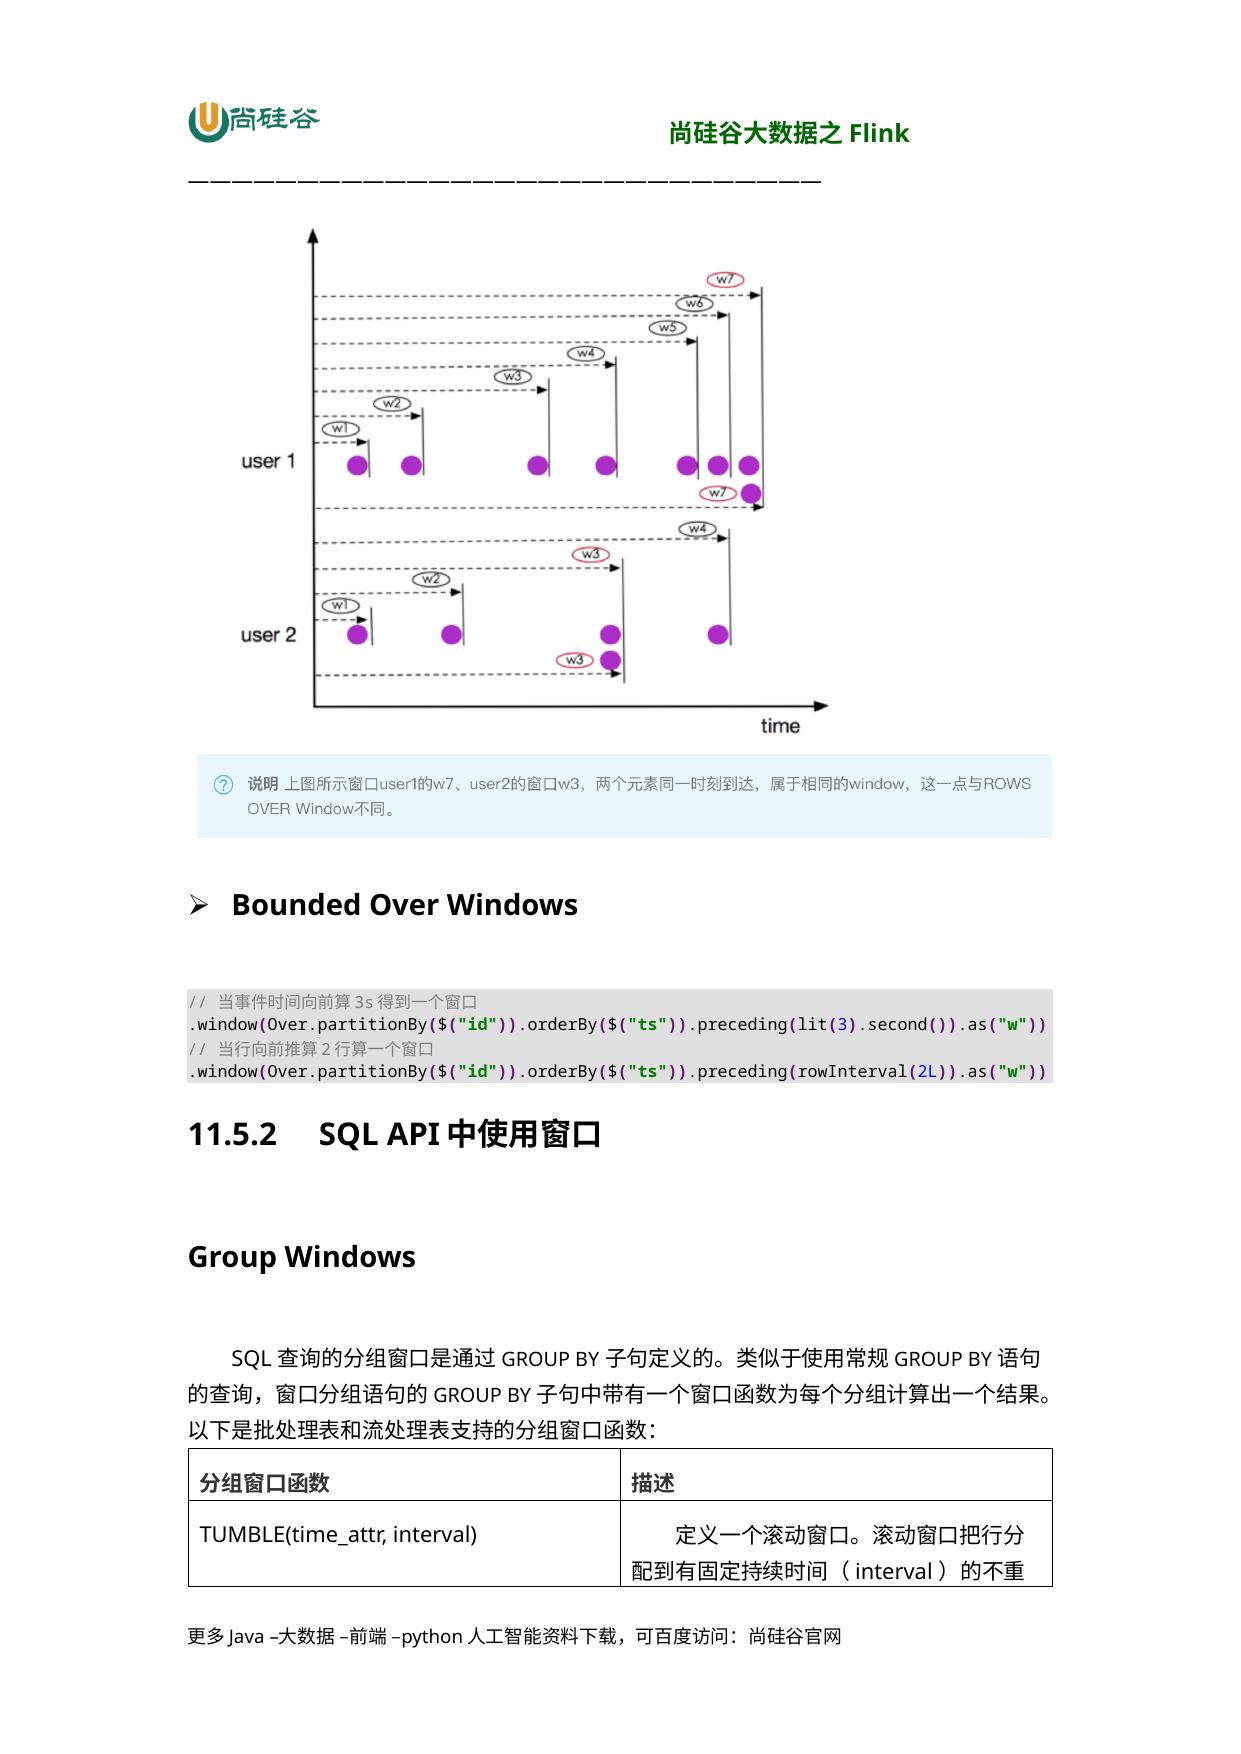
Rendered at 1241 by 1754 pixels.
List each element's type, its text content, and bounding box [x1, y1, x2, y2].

subtitle Group Windows [187, 1223, 1053, 1288]
picture [187, 101, 320, 143]
picture [187, 215, 1053, 840]
subtitle SQL API中使用窗口 [187, 1099, 1053, 1164]
table_cell 定义一个滚动窗口。滚动窗口把行分配到有固定持续时间（ interval ）的不重叠的连续窗口。比如，5 分钟的滚动窗口以 5 分钟为间隔对行进行分组。滚动窗口可以定义在事件时间（批处理、流处理）或处理时间（流处理）上。 [621, 1501, 1052, 1586]
text // 当行向前推算2行算一个窗口 .window(Over.partitionBy($("id")).orderBy($("ts")).preceding(rowInterval(2L)).as("w")) [187, 1036, 1053, 1083]
text SQL 查询的分组窗口是通过 GROUP BY 子句定义的。类似于使用常规 GROUP BY 语句的查询，窗口分组语句的 GROUP BY 子句中带有一个窗口函数为每个分组计算出一个结果。以下是批处理表和流处理表支持的分组窗口函数： [187, 1341, 1053, 1445]
text // 当事件时间向前算3s得到一个窗口 .window(Over.partitionBy($("id")).orderBy($("ts")).preceding(lit(3).second()).as("w")) [187, 989, 1053, 1036]
text Bounded Over Windows [187, 871, 1053, 936]
table_header 分组窗口函数 [189, 1449, 620, 1500]
table_header 描述 [621, 1449, 1052, 1500]
table_cell TUMBLE(time_attr, interval) [189, 1501, 620, 1586]
